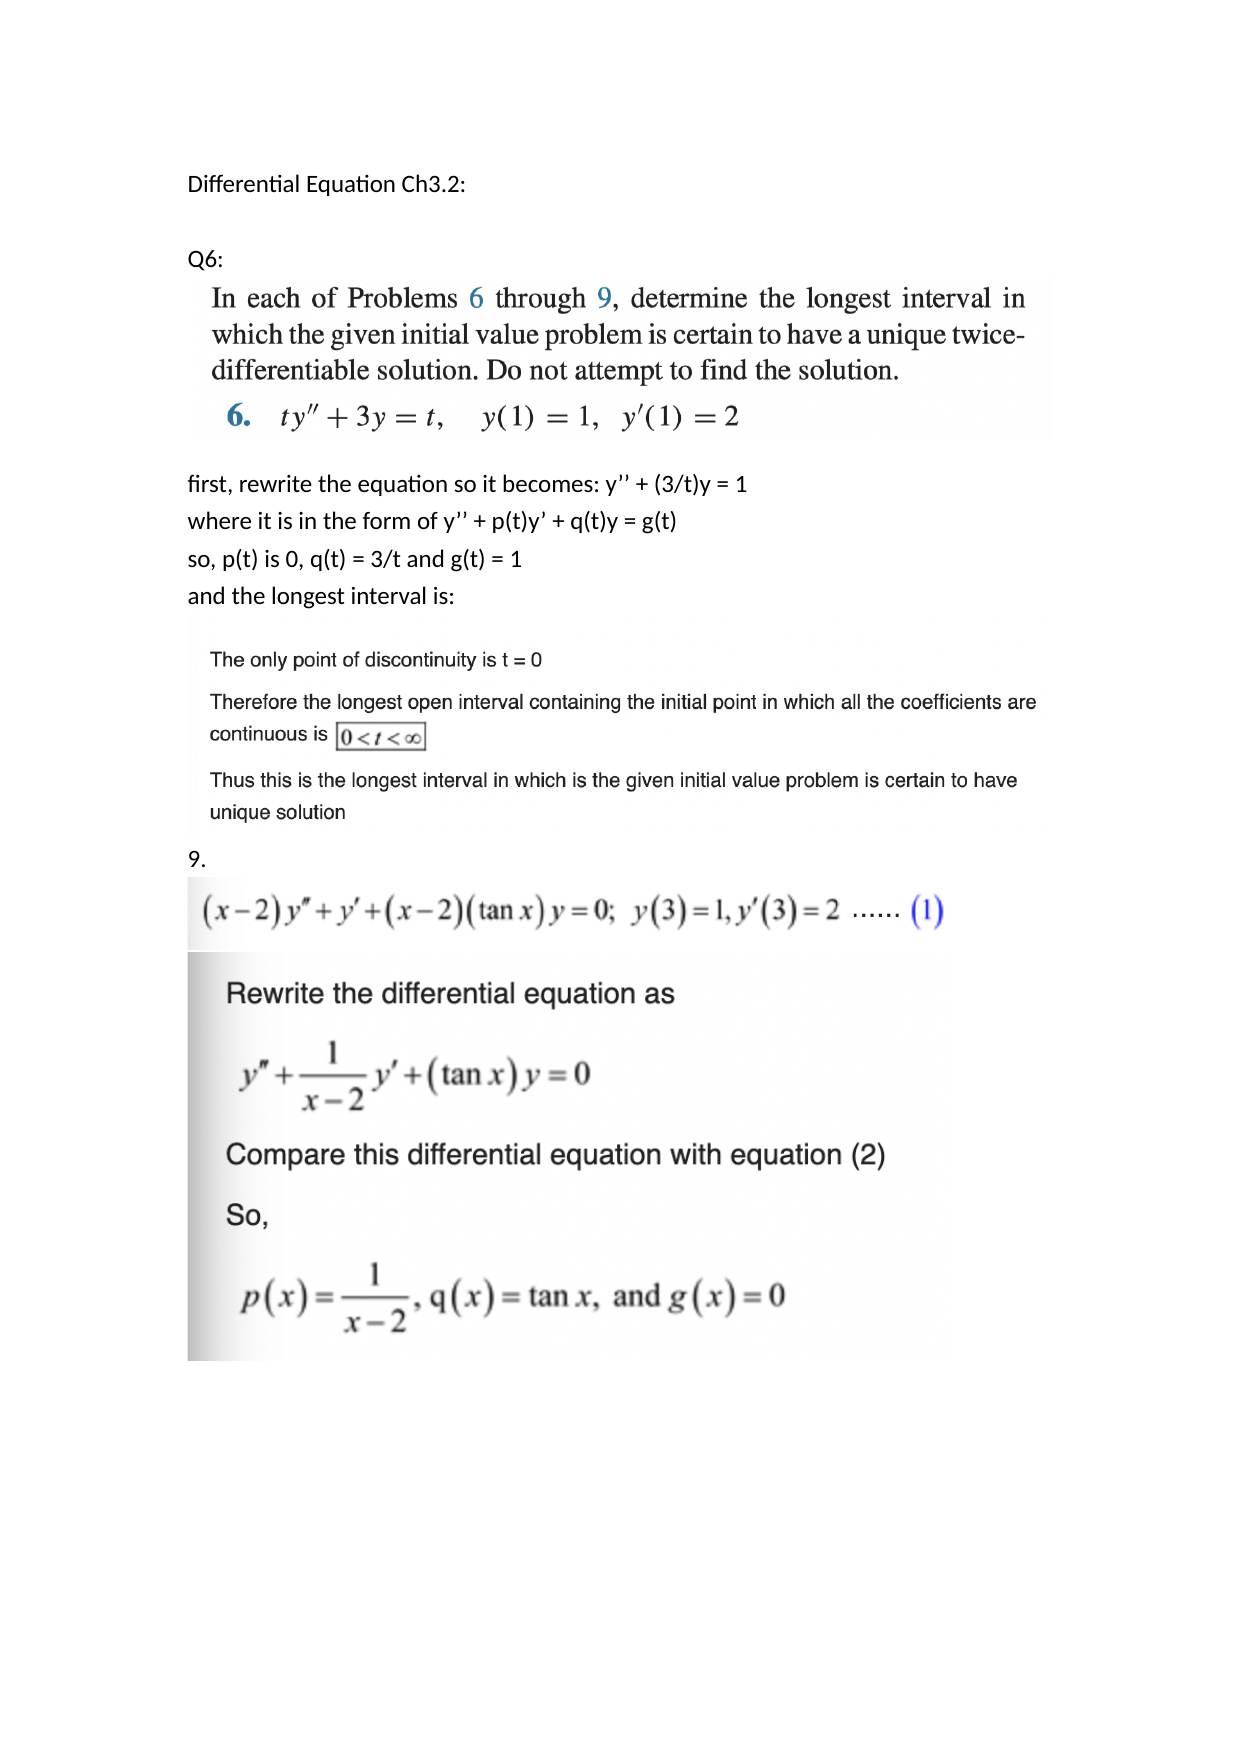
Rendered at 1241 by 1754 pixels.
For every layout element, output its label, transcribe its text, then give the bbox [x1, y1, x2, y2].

text first, rewrite the equation so it becomes: y’’ + (3/t)y = 1 [187, 464, 1053, 502]
picture [187, 952, 951, 1361]
text so, p(t) is 0, q(t) = 3/t and g(t) = 1 [187, 539, 1053, 577]
picture [187, 277, 1053, 441]
picture [187, 614, 1053, 836]
text where it is in the form of y’’ + p(t)y’ + q(t)y = g(t) [187, 502, 1053, 539]
text and the longest interval is: [187, 577, 1053, 614]
text Differential Equation Ch3.2: [187, 164, 1053, 202]
text 9. [187, 839, 1053, 877]
picture [187, 877, 1053, 950]
text Q6: [187, 239, 1053, 277]
